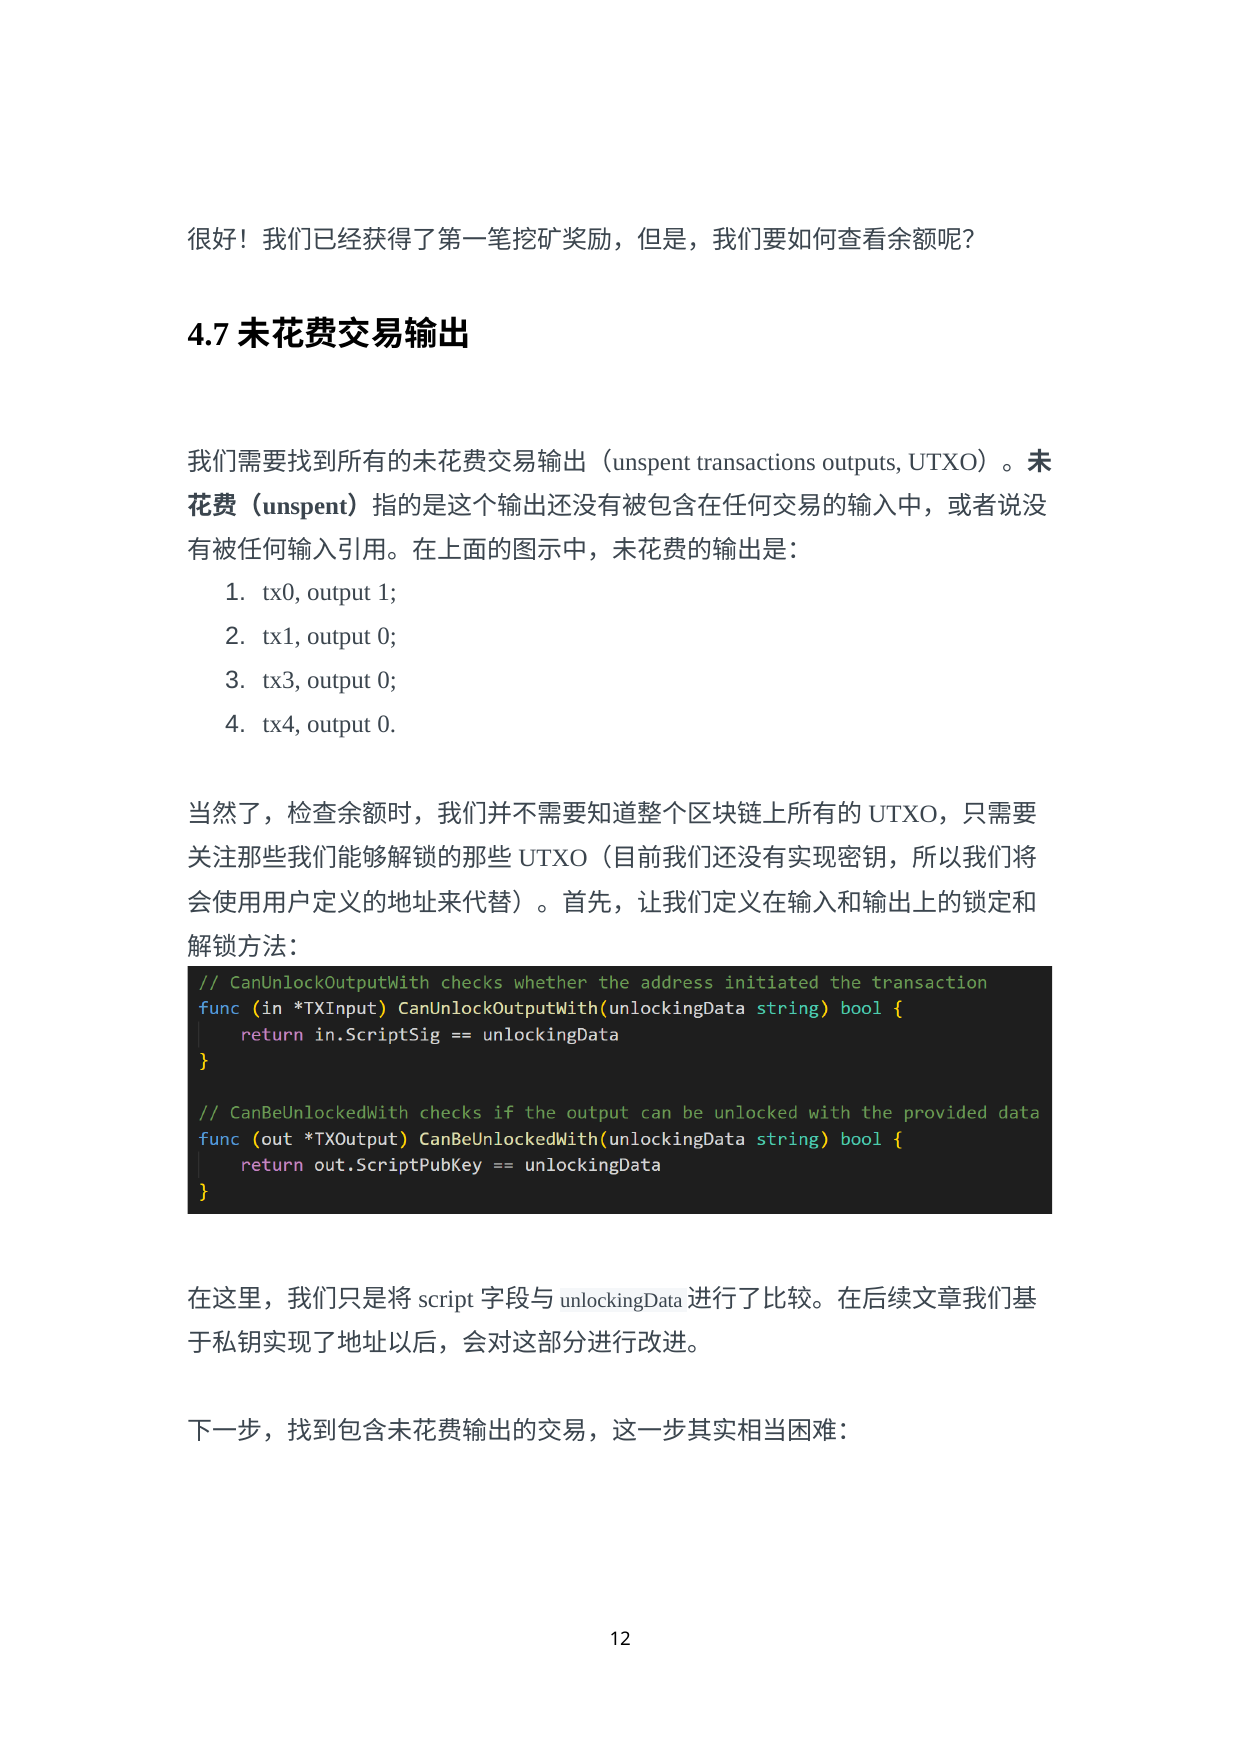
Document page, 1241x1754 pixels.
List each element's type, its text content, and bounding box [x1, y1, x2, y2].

list tx4, output 0. [225, 702, 1053, 746]
picture [187, 966, 1053, 1214]
text 很好！我们已经获得了第一笔挖矿奖励，但是，我们要如何查看余额呢？ [187, 216, 1053, 260]
list tx0, output 1; [225, 570, 1053, 614]
subtitle 4.7 未花费交易输出 [187, 287, 1053, 375]
text 我们需要找到所有的未花费交易输出（unspent transactions outputs, UTXO）。未花费（unspent）指的是这个输出还没有被包含在任何交易的输入中，或者说没有被任何输入引用。在上面的图示中，未花费的输出是： [187, 437, 1053, 570]
list tx3, output 0; [225, 658, 1053, 702]
text 当然了，检查余额时，我们并不需要知道整个区块链上所有的 UTXO，只需要关注那些我们能够解锁的那些 UTXO（目前我们还没有实现密钥，所以我们将会使用用户定义的地址来代替）。首先，让我们定义在输入和输出上的锁定和解锁方法： [187, 790, 1053, 966]
text 在这里，我们只是将 script 字段与unlockingData进行了比较。在后续文章我们基于私钥实现了地址以后，会对这部分进行改进。 [187, 1275, 1053, 1363]
list tx1, output 0; [225, 614, 1053, 658]
text 下一步，找到包含未花费输出的交易，这一步其实相当困难： [187, 1407, 1053, 1451]
